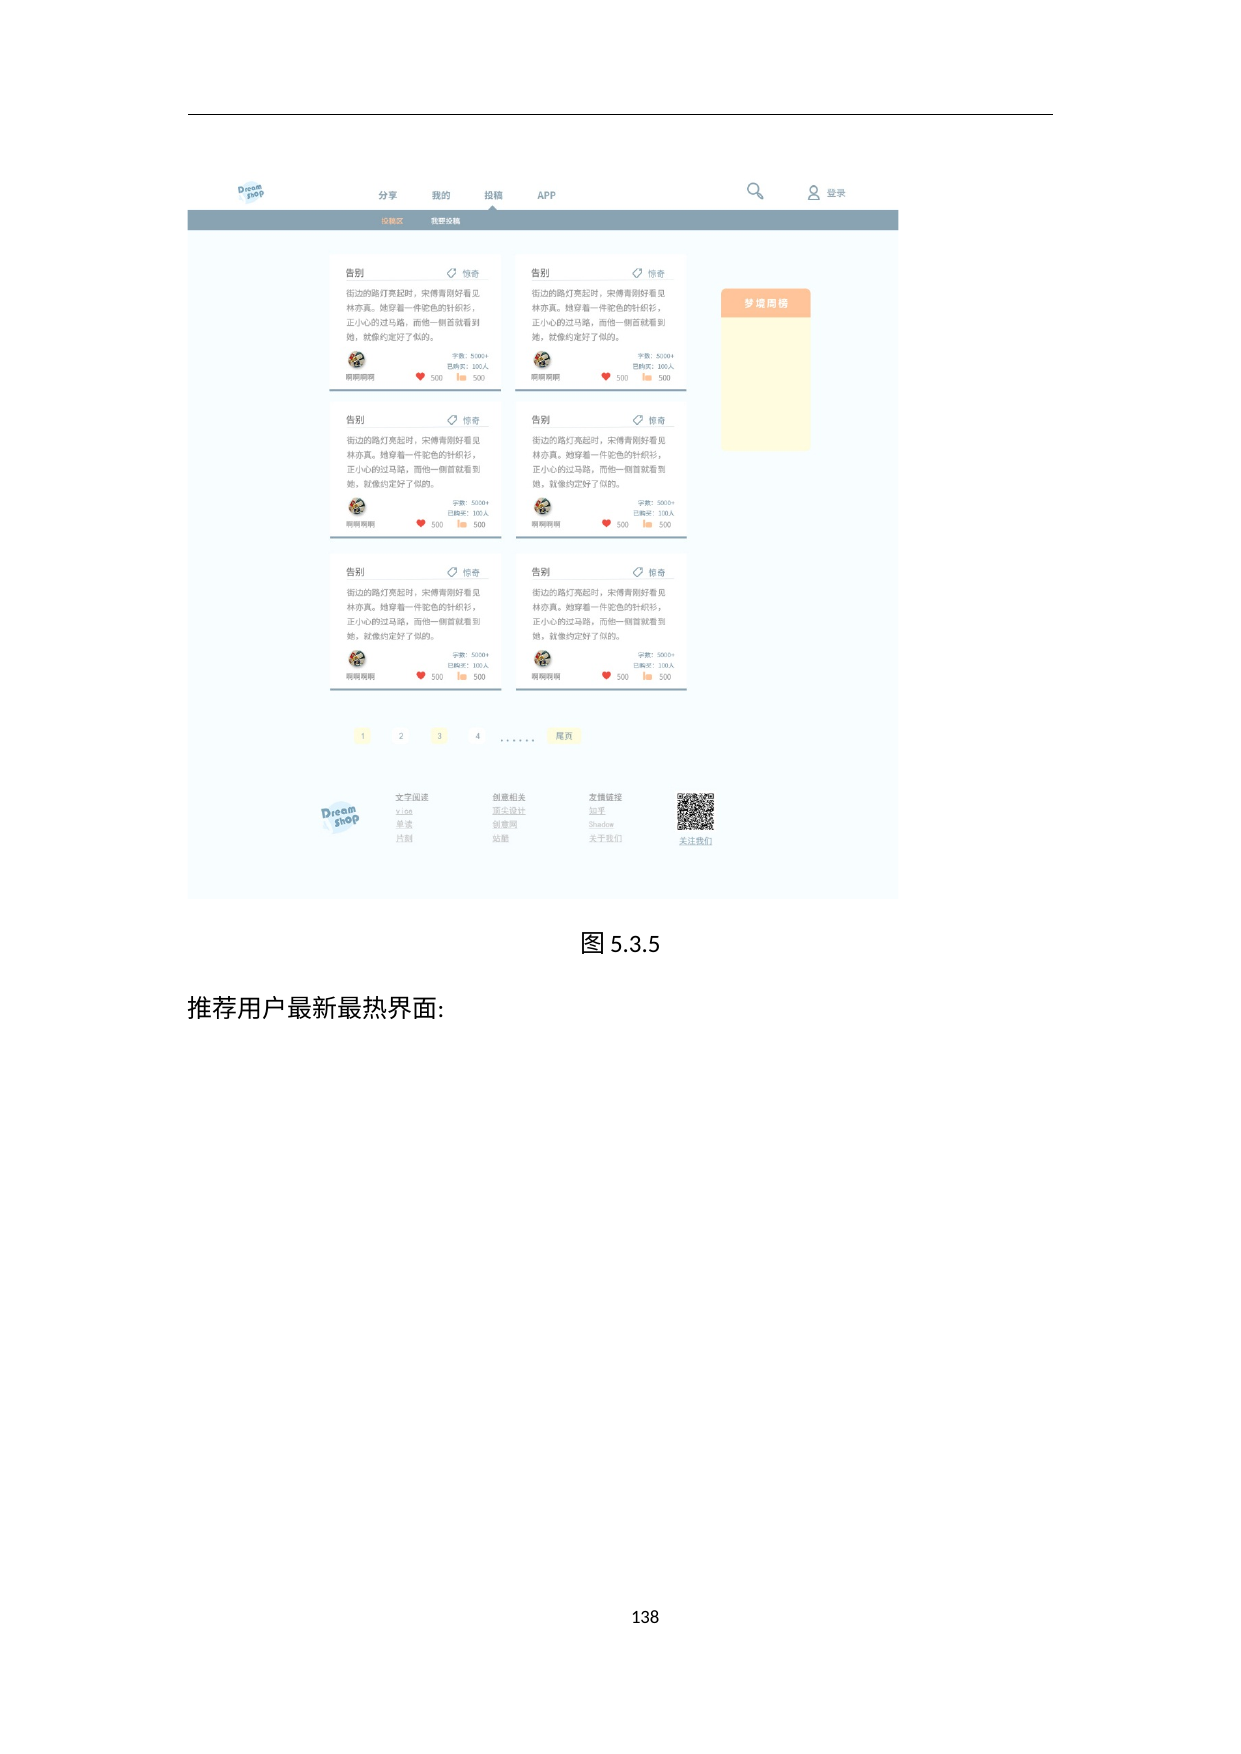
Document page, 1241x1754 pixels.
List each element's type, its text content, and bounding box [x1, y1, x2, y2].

picture [187, 172, 899, 899]
text 图5.3.5 [187, 909, 1053, 974]
text 推荐用户最新最热界面: [187, 974, 1053, 1039]
